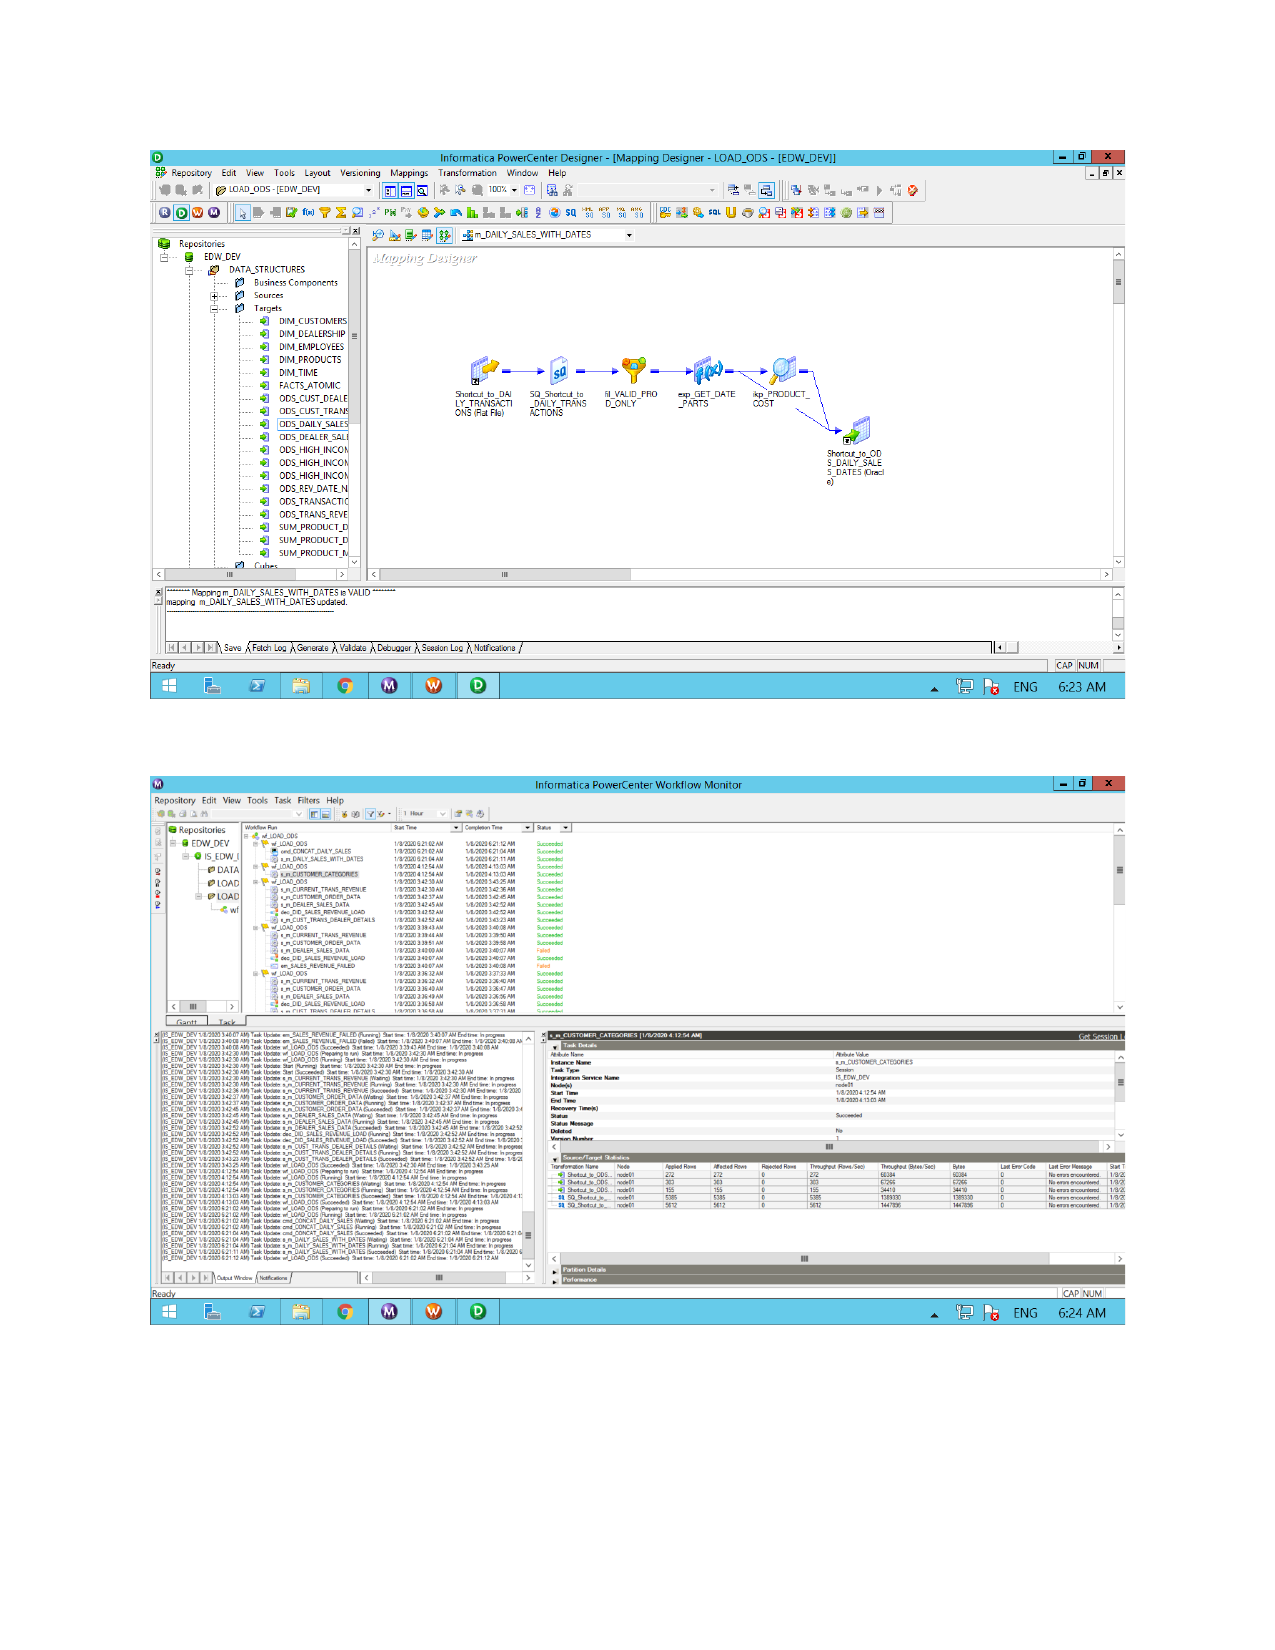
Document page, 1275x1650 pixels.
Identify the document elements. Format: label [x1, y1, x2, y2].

picture [150, 776, 1125, 1325]
picture [150, 150, 1125, 699]
